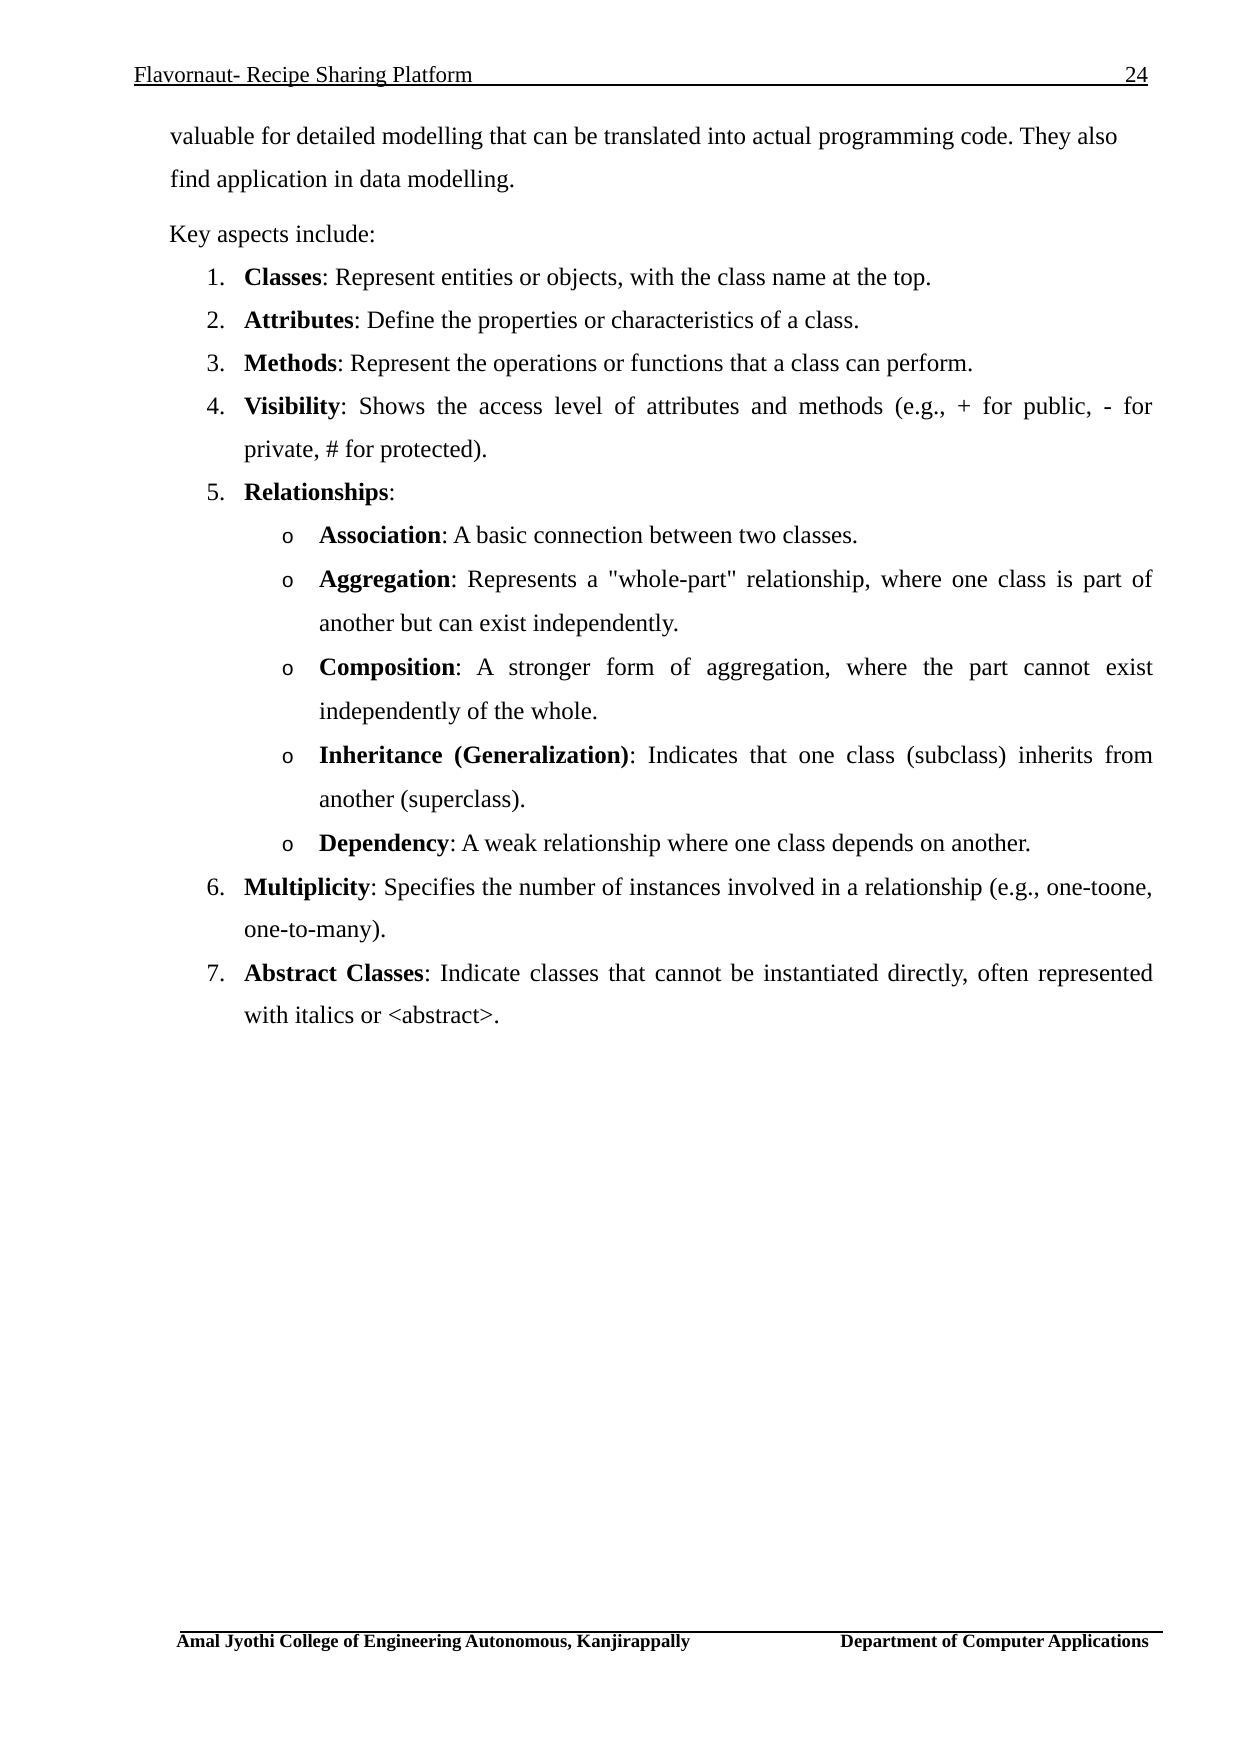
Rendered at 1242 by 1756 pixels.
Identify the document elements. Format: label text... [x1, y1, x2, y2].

list Classes: Represent entities or objects, with the class name at the top. [206, 262, 1154, 291]
list Relationships: [206, 477, 1154, 506]
list Association: A basic connection between two classes. [281, 520, 1154, 549]
list Methods: Represent the operations or functions that a class can perform. [206, 348, 1154, 377]
list Attributes: Define the properties or characteristics of a class. [206, 305, 1154, 334]
list Composition: A stronger form of aggregation, where the part cannot exist independently of the whole. [281, 652, 1154, 725]
list Inheritance (Generalization): Indicates that one class (subclass) inherits from another (superclass). [281, 740, 1154, 813]
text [169, 121, 1154, 193]
list Abstract Classes: Indicate classes that cannot be instantiated directly, often represented with italics or <abstract>. [206, 958, 1154, 1029]
list Visibility: Shows the access level of attributes and methods (e.g., + for public, - for private, # for protected). [206, 391, 1154, 463]
text Key aspects include: [169, 219, 1154, 248]
list Multiplicity: Specifies the number of instances involved in a relationship (e.g., one-toone, one-to-many). [206, 872, 1154, 943]
list Aggregation: Represents a "whole-part" relationship, where one class is part of another but can exist independently. [281, 564, 1154, 637]
list Dependency: A weak relationship where one class depends on another. [281, 828, 1154, 858]
